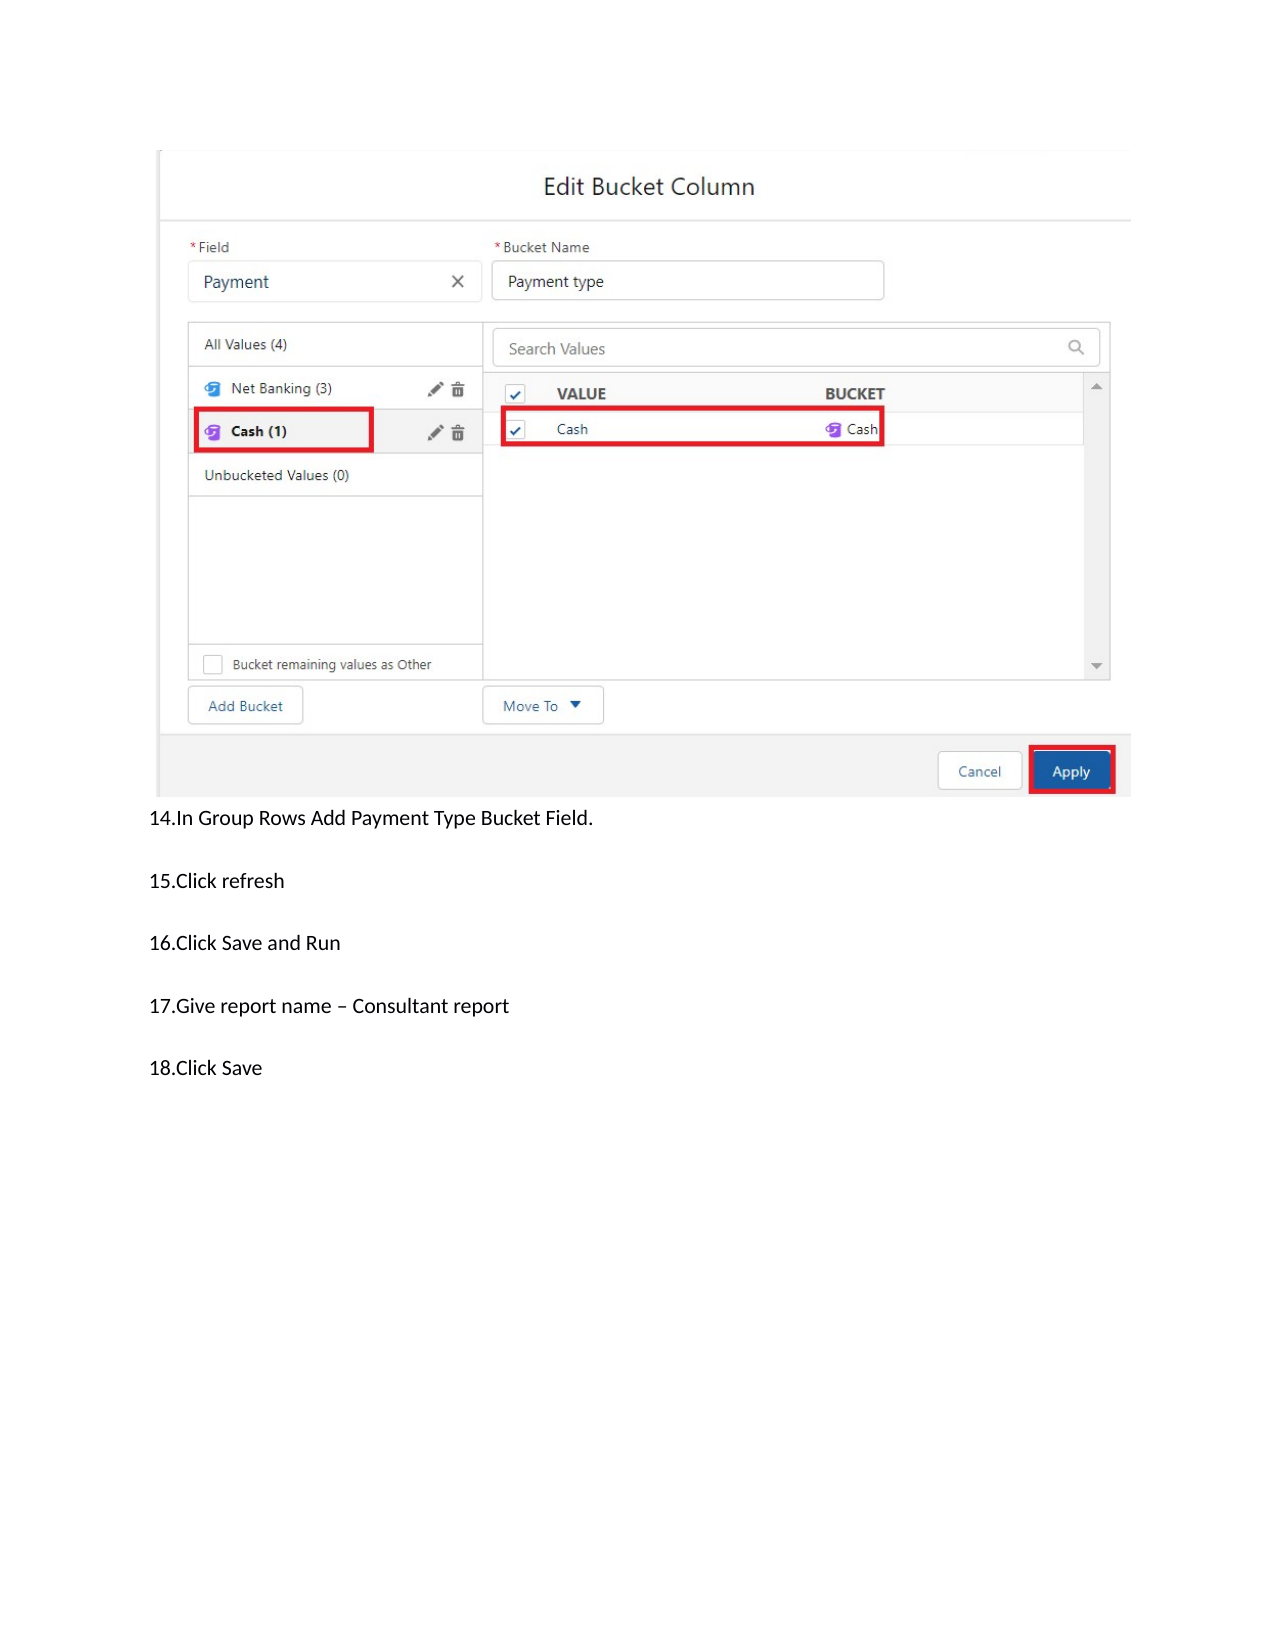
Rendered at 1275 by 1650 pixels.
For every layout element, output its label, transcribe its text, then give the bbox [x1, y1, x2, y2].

text 17.Give report name – Consultant report [148, 992, 1132, 1019]
text 14.In Group Rows Add Payment Type Bucket Field. [148, 804, 1132, 831]
picture [155, 150, 1131, 797]
text 18.Click Save [148, 1054, 1132, 1081]
text 16.Click Save and Run [148, 929, 1132, 956]
text 15.Click refresh [148, 867, 1132, 894]
